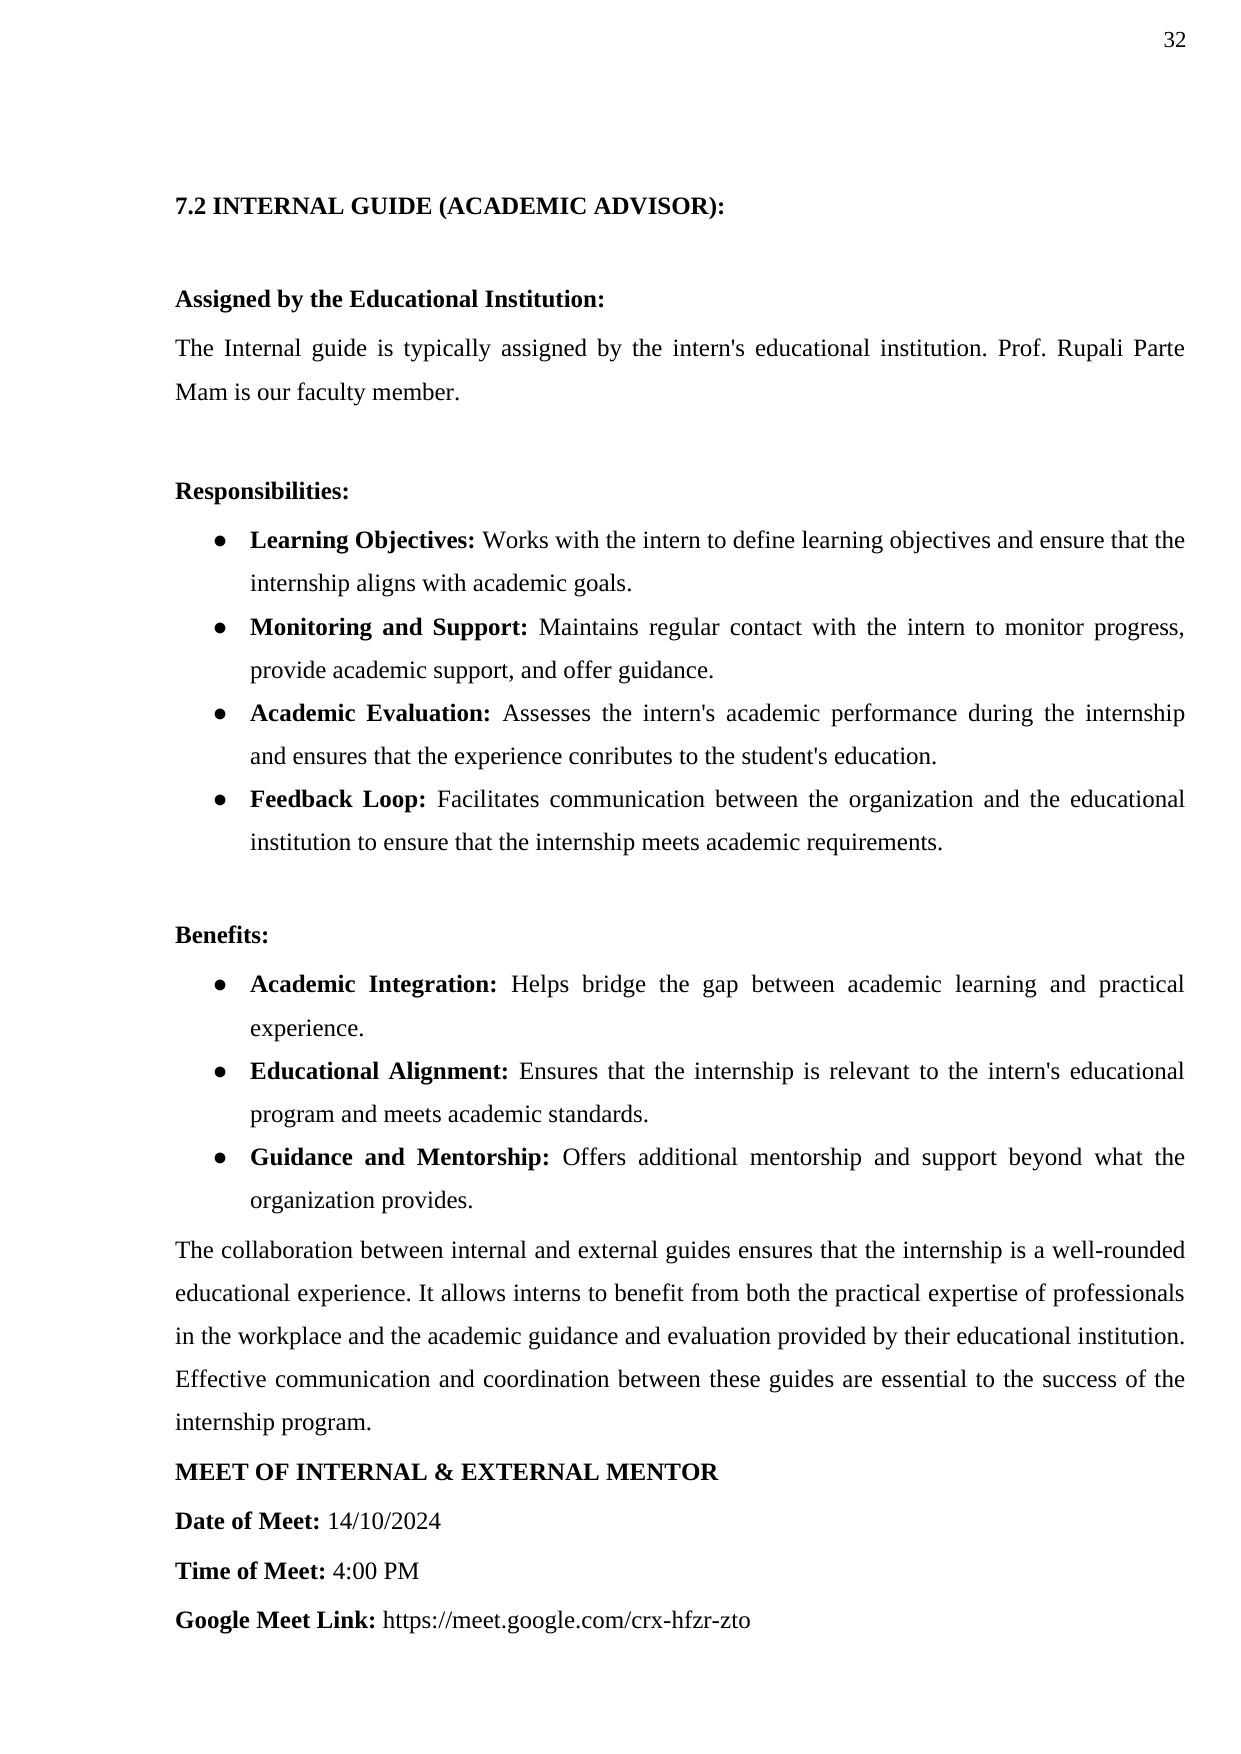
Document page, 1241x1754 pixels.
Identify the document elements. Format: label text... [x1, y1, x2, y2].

subtitle Benefits: [175, 920, 1186, 949]
subtitle The collaboration between internal and external guides ensures that the internship is a well-rounded educational experience. It allows interns to benefit from both the practical expertise of professionals in the workplace and the academic guidance and evaluation provided by their educational institution. Effective communication and coordination between these guides are essential to the success of the internship program. [175, 1235, 1186, 1436]
subtitle Guidance and Mentorship: Offers additional mentorship and support beyond what the organization provides. [212, 1142, 1186, 1214]
subtitle Time of Meet: 4:00 PM [175, 1556, 1186, 1585]
subtitle Date of Meet: 14/10/2024 [175, 1506, 1186, 1535]
subtitle 7.2 INTERNAL GUIDE (ACADEMIC ADVISOR): [175, 191, 1186, 220]
subtitle Responsibilities: [175, 476, 1186, 504]
subtitle MEET OF INTERNAL & EXTERNAL MENTOR [175, 1457, 1186, 1486]
subtitle Feedback Loop: Facilitates communication between the organization and the educational institution to ensure that the internship meets academic requirements. [212, 784, 1186, 856]
subtitle Learning Objectives: Works with the intern to define learning objectives and ensure that the internship aligns with academic goals. [212, 525, 1186, 597]
subtitle Educational Alignment: Ensures that the internship is relevant to the intern's educational program and meets academic standards. [212, 1056, 1186, 1128]
subtitle Monitoring and Support: Maintains regular contact with the intern to monitor progress, provide academic support, and offer guidance. [212, 612, 1186, 683]
subtitle Assigned by the Educational Institution: [175, 284, 1186, 313]
subtitle Google Meet Link: https://meet.google.com/crx-hfzr-zto [175, 1606, 1186, 1634]
subtitle Academic Integration: Helps bridge the gap between academic learning and practical experience. [212, 969, 1186, 1041]
subtitle Academic Evaluation: Assesses the intern's academic performance during the internship and ensures that the experience conributes to the student's education. [212, 698, 1186, 770]
subtitle The Internal guide is typically assigned by the intern's educational institution. Prof. Rupali Parte Mam is our faculty member. [175, 333, 1186, 405]
